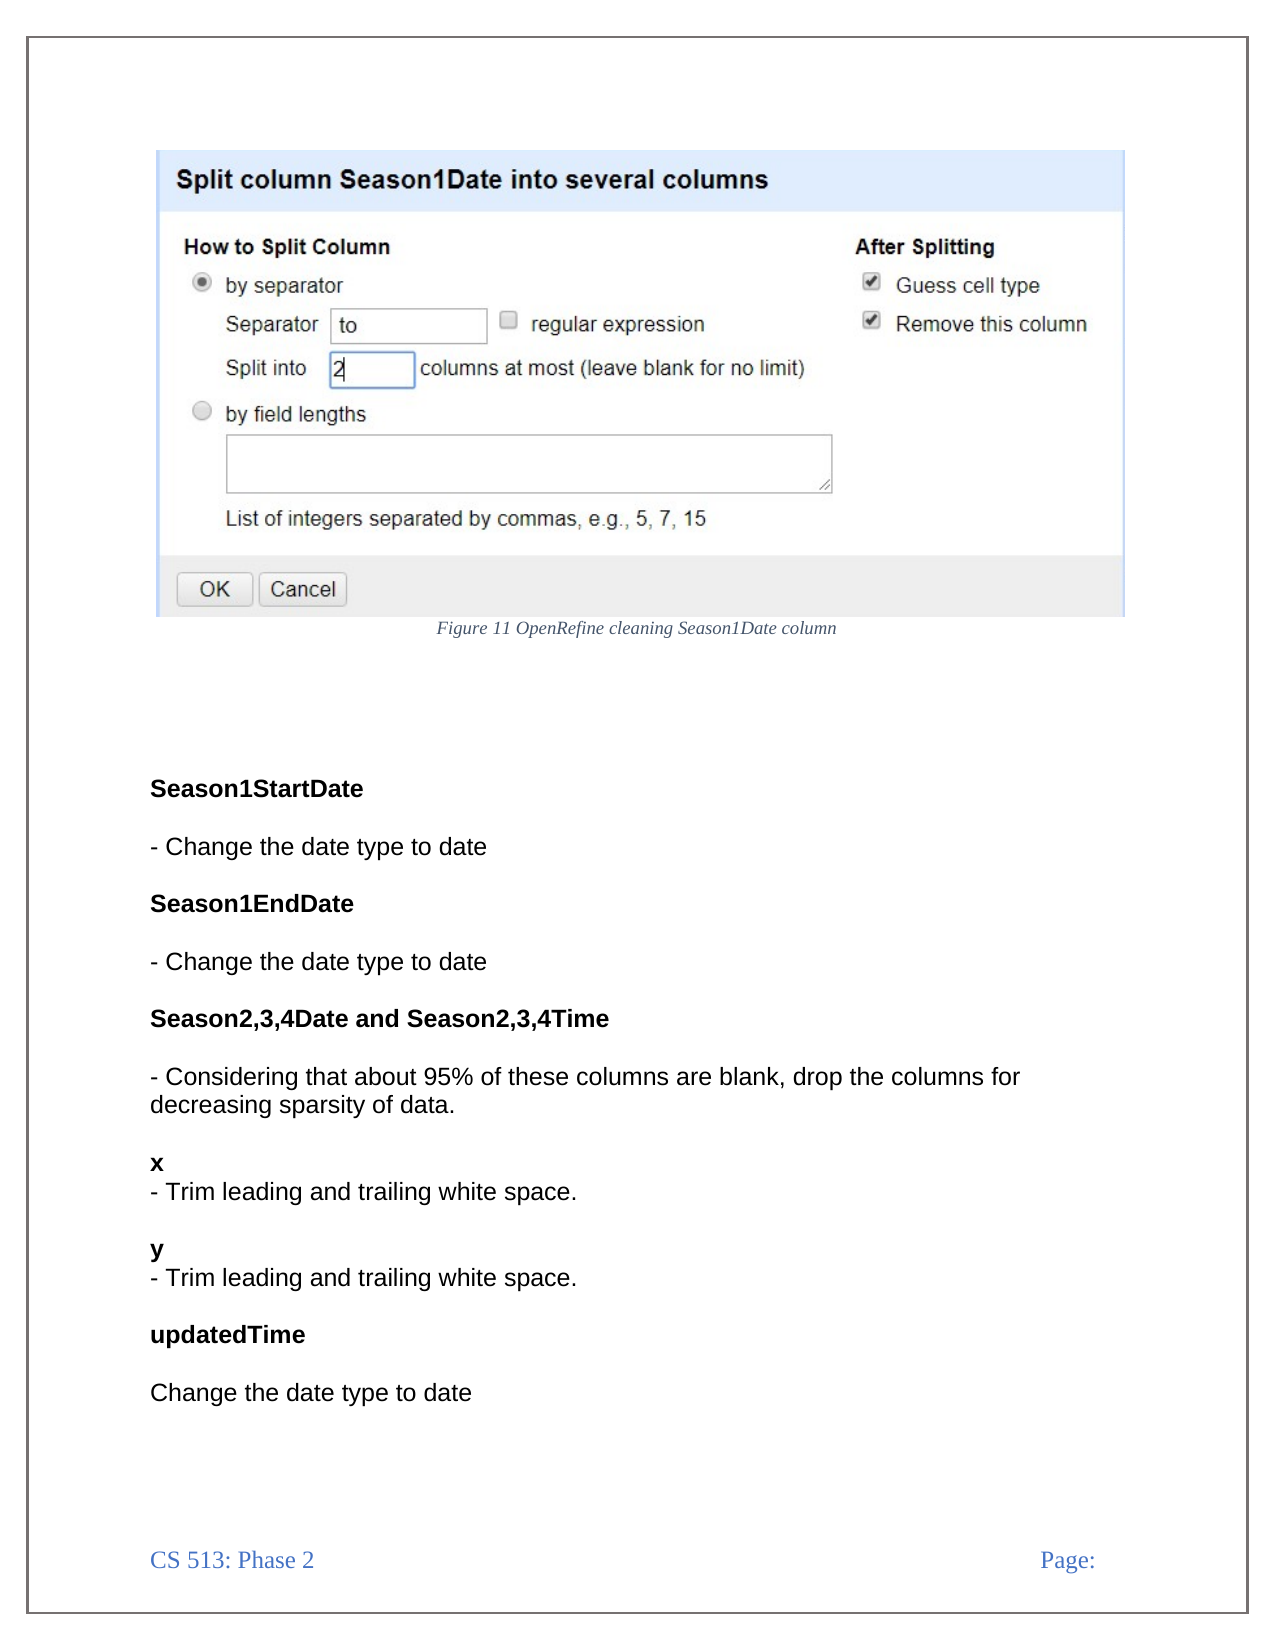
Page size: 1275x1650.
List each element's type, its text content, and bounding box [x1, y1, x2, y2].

text Season2,3,4Date and Season2,3,4Time [150, 1004, 1125, 1033]
text - Trim leading and trailing white space. [150, 1177, 1125, 1205]
text - Change the date type to date [150, 947, 1125, 975]
text - Trim leading and trailing white space. [150, 1263, 1125, 1292]
text Season1StartDate [150, 774, 1125, 803]
text x [150, 1148, 1125, 1177]
text Season1EndDate [150, 889, 1125, 918]
text Change the date type to date [150, 1378, 1125, 1407]
text - Considering that about 95% of these columns are blank, drop the columns for decreasing sparsity of data. [150, 1062, 1125, 1119]
text - Change the date type to date [150, 832, 1125, 860]
text y [150, 1234, 1125, 1263]
picture [156, 150, 1125, 617]
text updatedTime [150, 1320, 1125, 1349]
